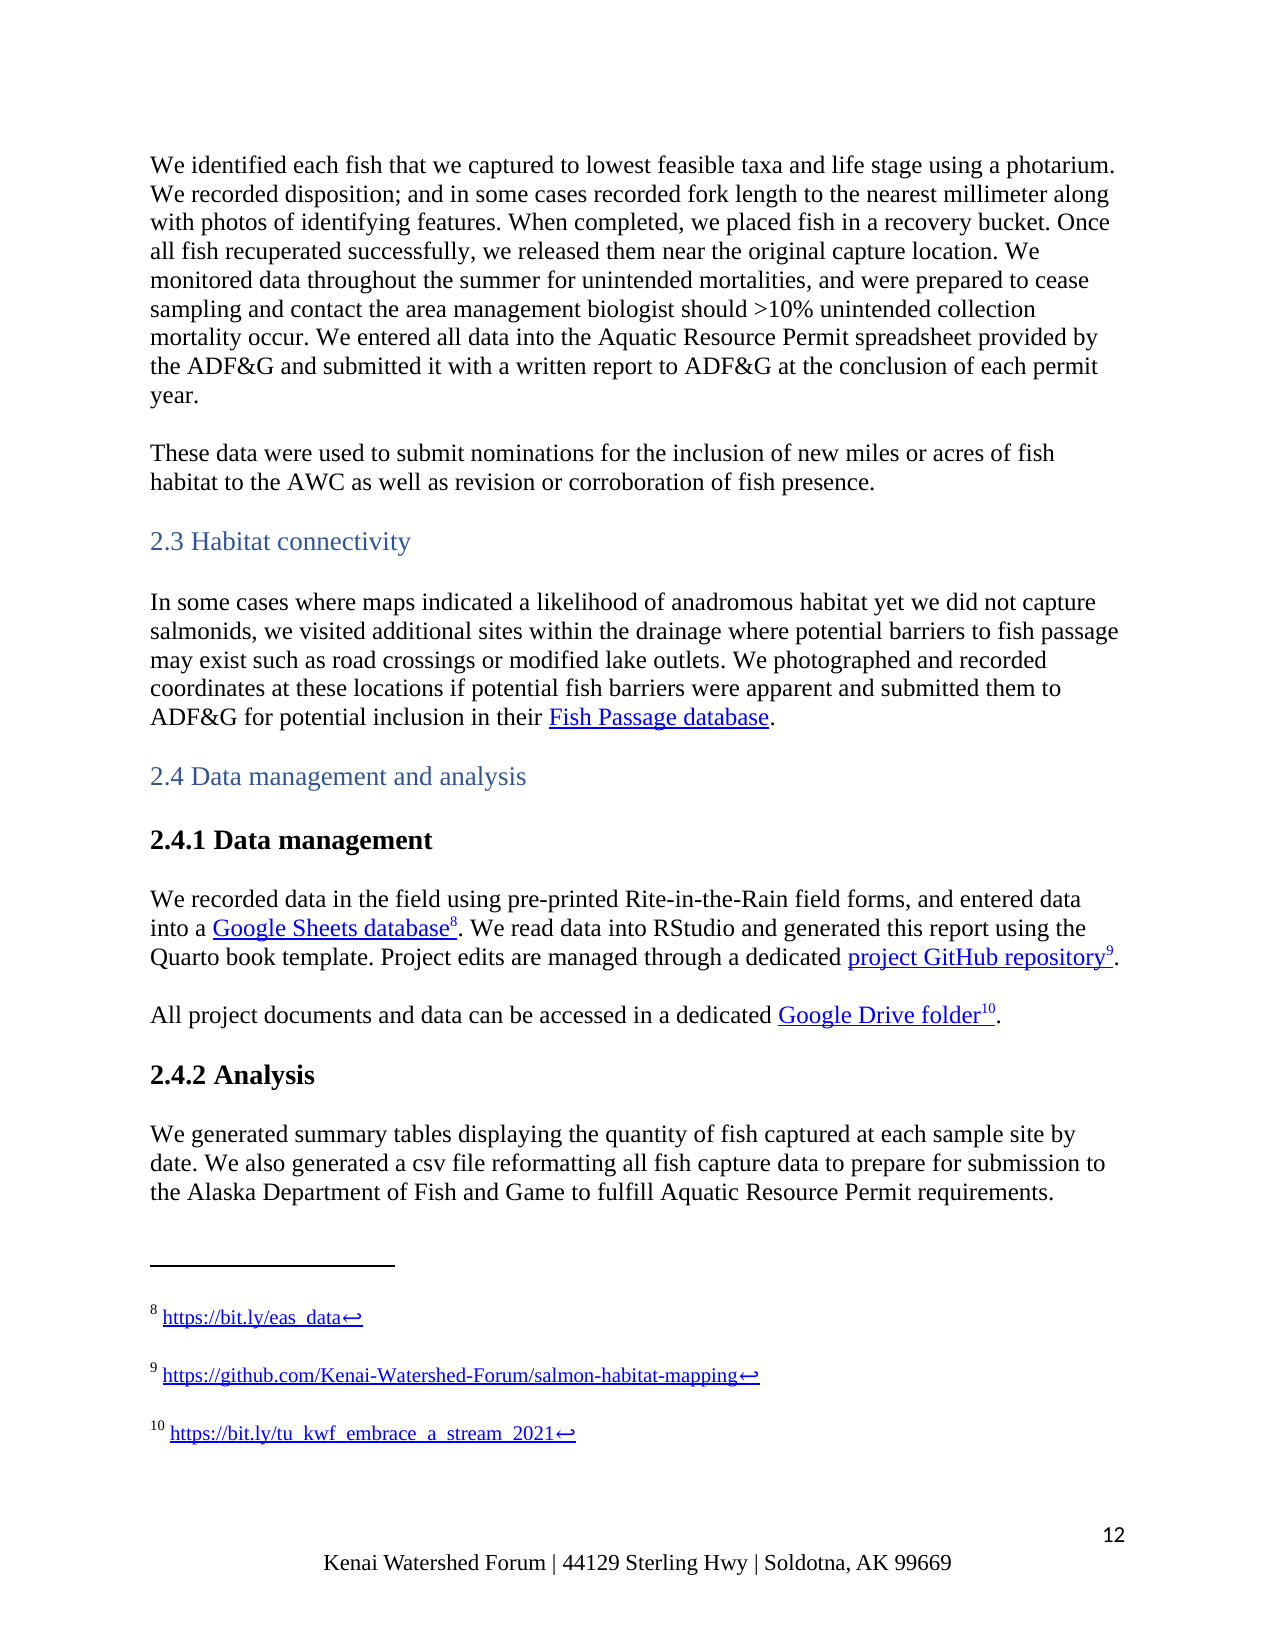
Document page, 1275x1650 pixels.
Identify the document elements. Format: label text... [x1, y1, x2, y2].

text In some cases where maps indicated a likelihood of anadromous habitat yet we did not capture salmonids, we visited additional sites within the drainage where potential barriers to fish passage may exist such as road crossings or modified lake outlets. We photographed and recorded coordinates at these locations if potential fish barriers were apparent and submitted them to ADF&G for potential inclusion in their Fish Passage database. [150, 649, 1125, 793]
subtitle 2.4.2 Analysis [150, 1119, 1125, 1152]
text We recorded data in the field using pre-printed Rite-in-the-Rain field forms, and entered data into a Google Sheets database. We read data into RStudio and generated this report using the Quarto book template. Project edits are managed through a dedicated project GitHub repository. [150, 946, 1125, 1032]
text These data were used to submit nominations for the inclusion of new miles or acres of fish habitat to the AWC as well as revision or corroboration of fish presence. [150, 499, 1125, 557]
subtitle 2.4 Data management and analysis [150, 822, 1125, 853]
subtitle 2.3 Habitat connectivity [150, 586, 1125, 617]
text All project documents and data can be accessed in a dedicated Google Drive folder. [150, 1061, 1125, 1090]
text We identified each fish that we captured to lowest feasible taxa and life stage using a photarium. We recorded disposition; and in some cases recorded fork length to the nearest millimeter along with photos of identifying features. When completed, we placed fish in a recovery bucket. Once all fish recuperated successfully, we released them near the original capture location. We monitored data throughout the summer for unintended mortalities, and were prepared to cease sampling and contact the area management biologist should >10% unintended collection mortality occur. We entered all data into the Aquatic Resource Permit spreadsheet provided by the ADF&G and submitted it with a written report to ADF&G at the conclusion of each permit year. [150, 212, 1125, 470]
subtitle 2.2.2 Fish processing [150, 150, 1125, 182]
subtitle 2.4.1 Data management [150, 884, 1125, 917]
